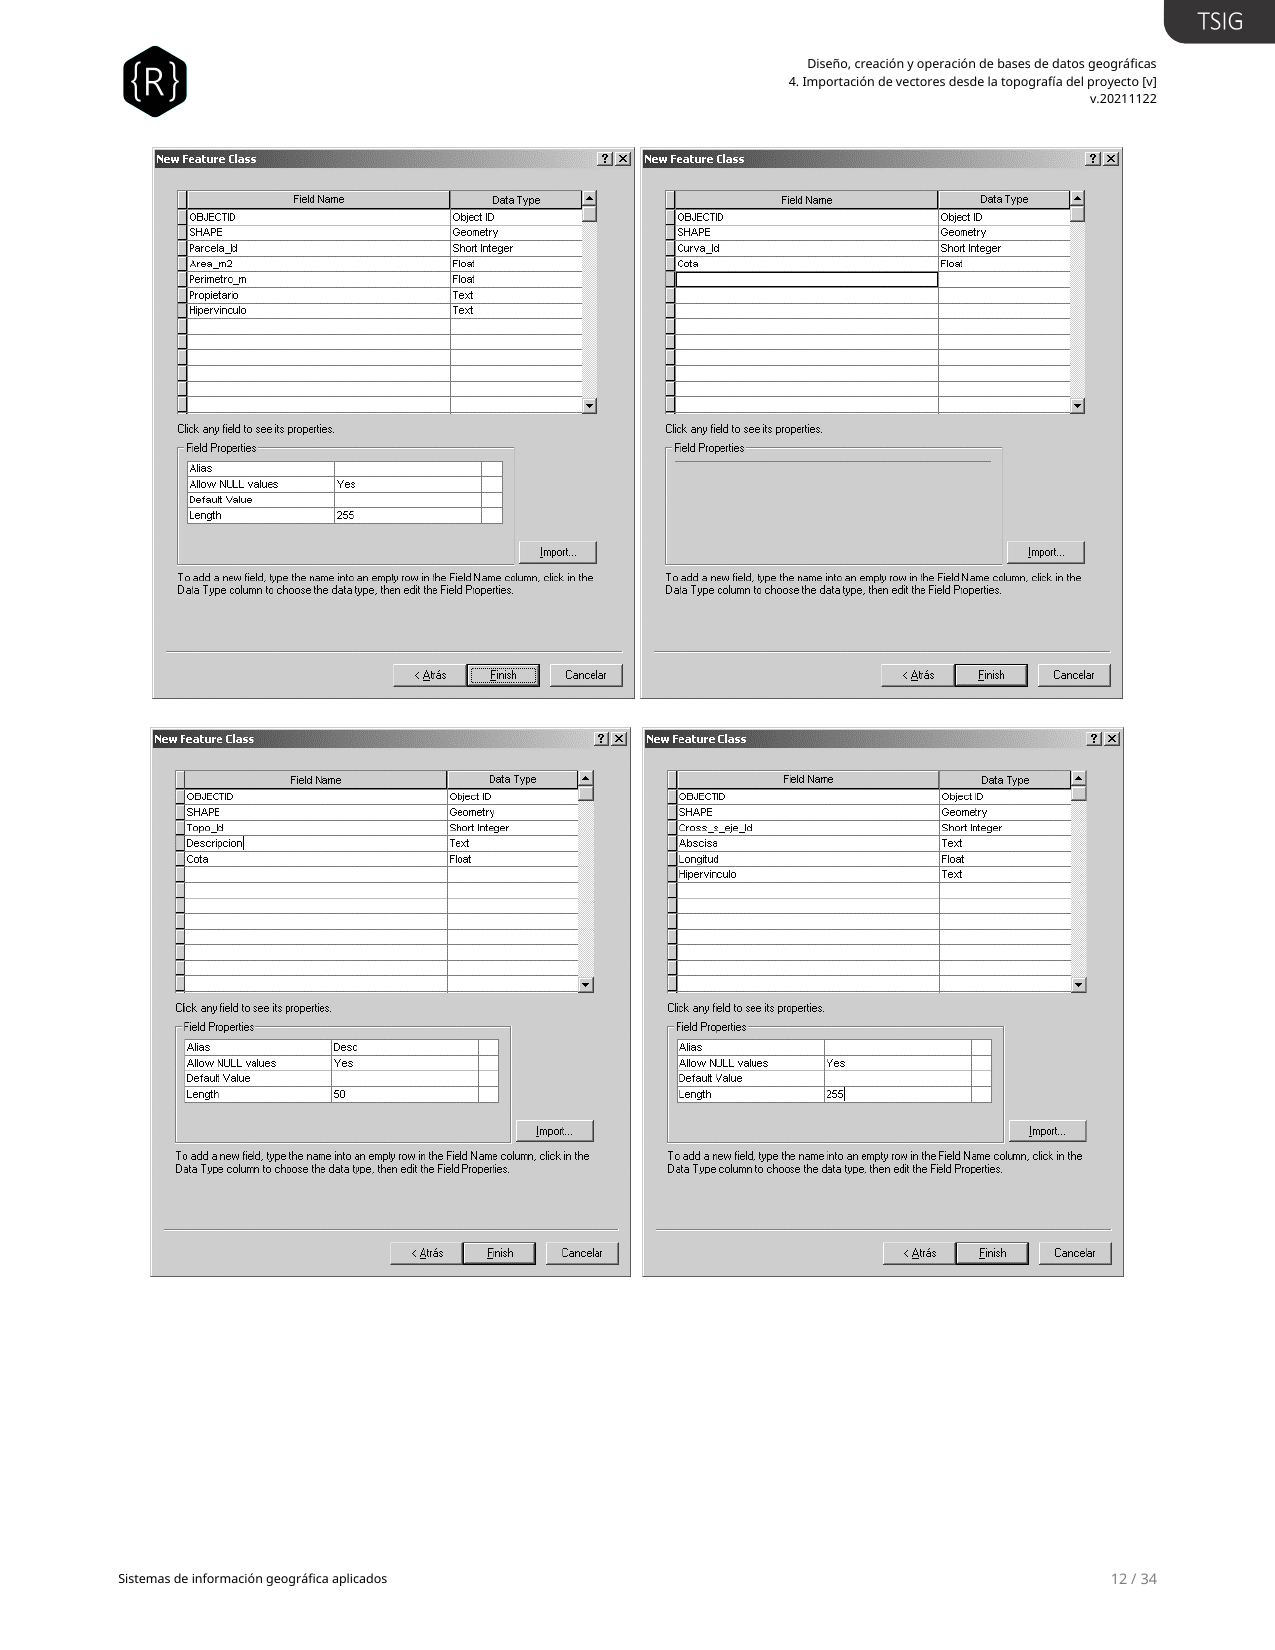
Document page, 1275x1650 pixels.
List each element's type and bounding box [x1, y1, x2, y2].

picture [150, 727, 631, 1277]
picture [640, 147, 1123, 699]
picture [118, 44, 192, 119]
picture [1163, 0, 1275, 44]
picture [152, 147, 635, 699]
picture [642, 727, 1124, 1277]
